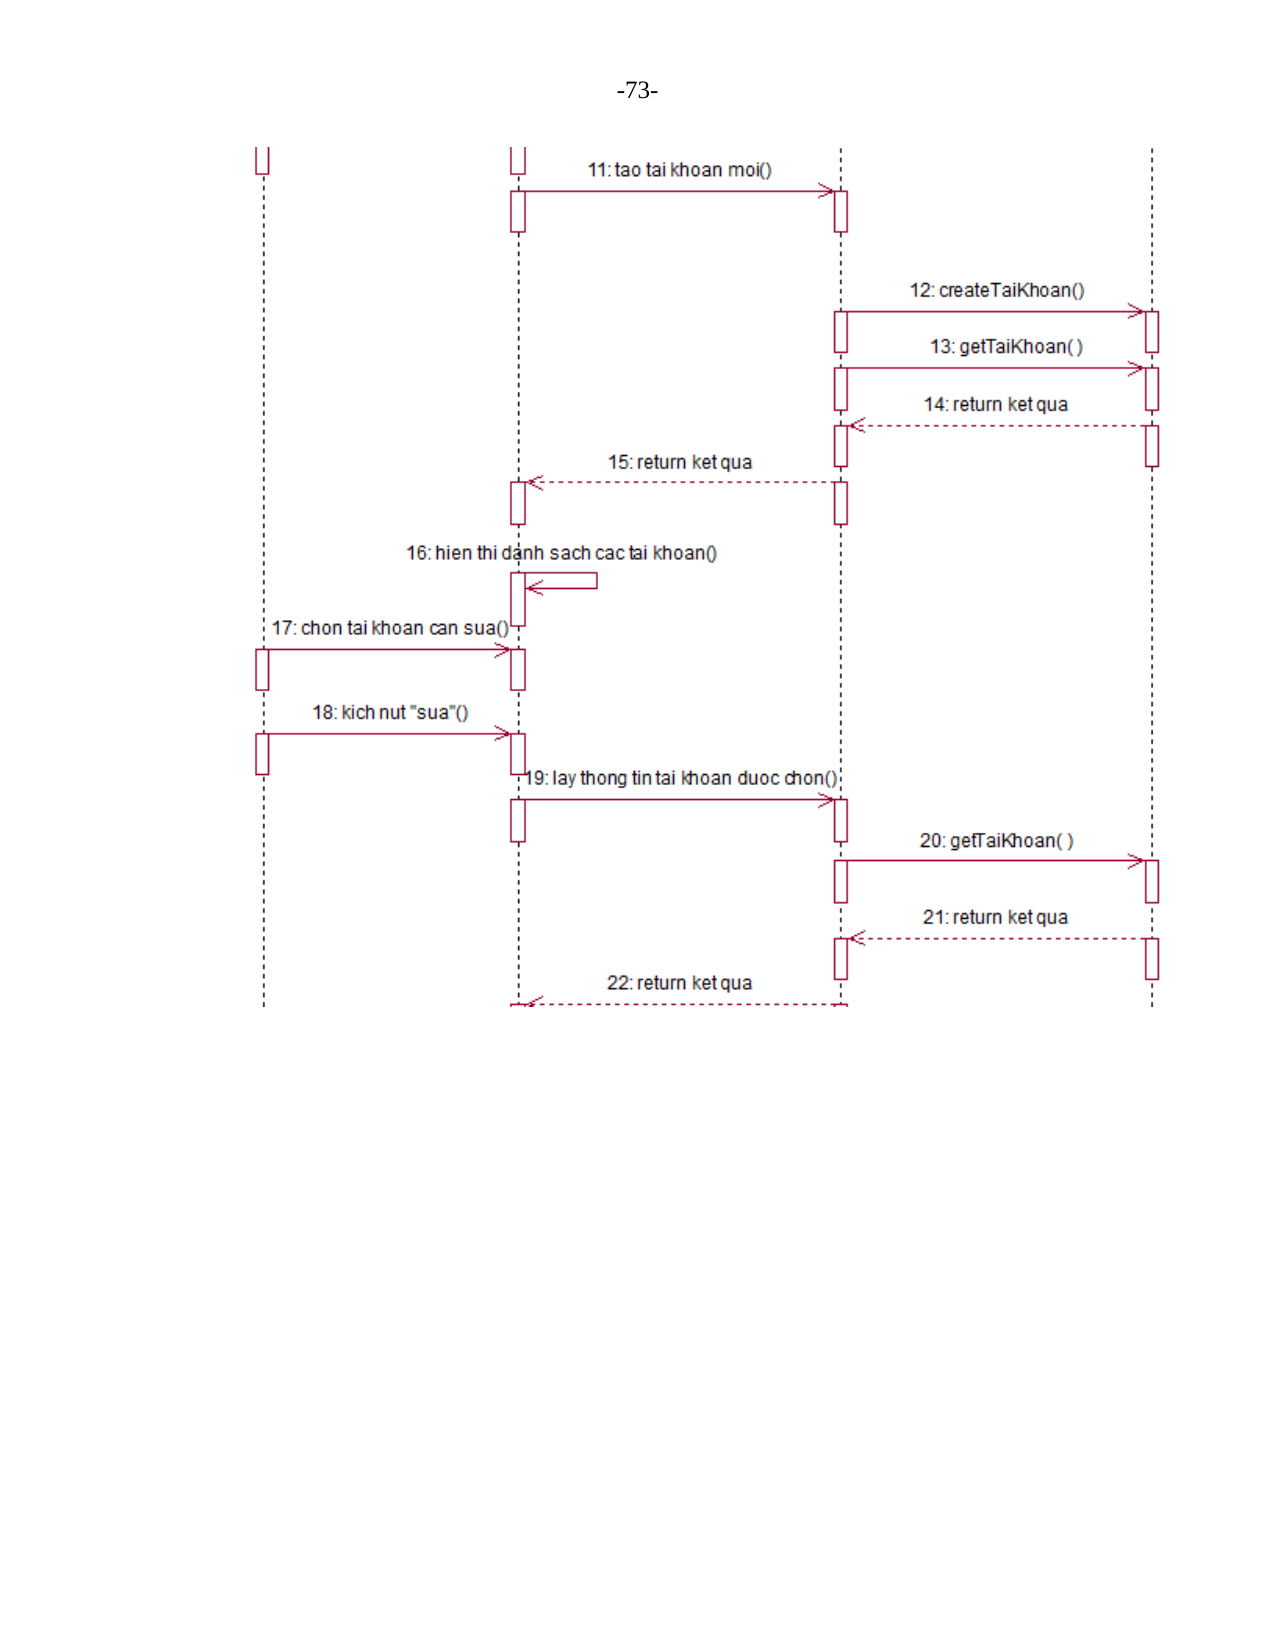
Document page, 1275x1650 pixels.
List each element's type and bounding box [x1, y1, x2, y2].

picture [193, 147, 1211, 1007]
